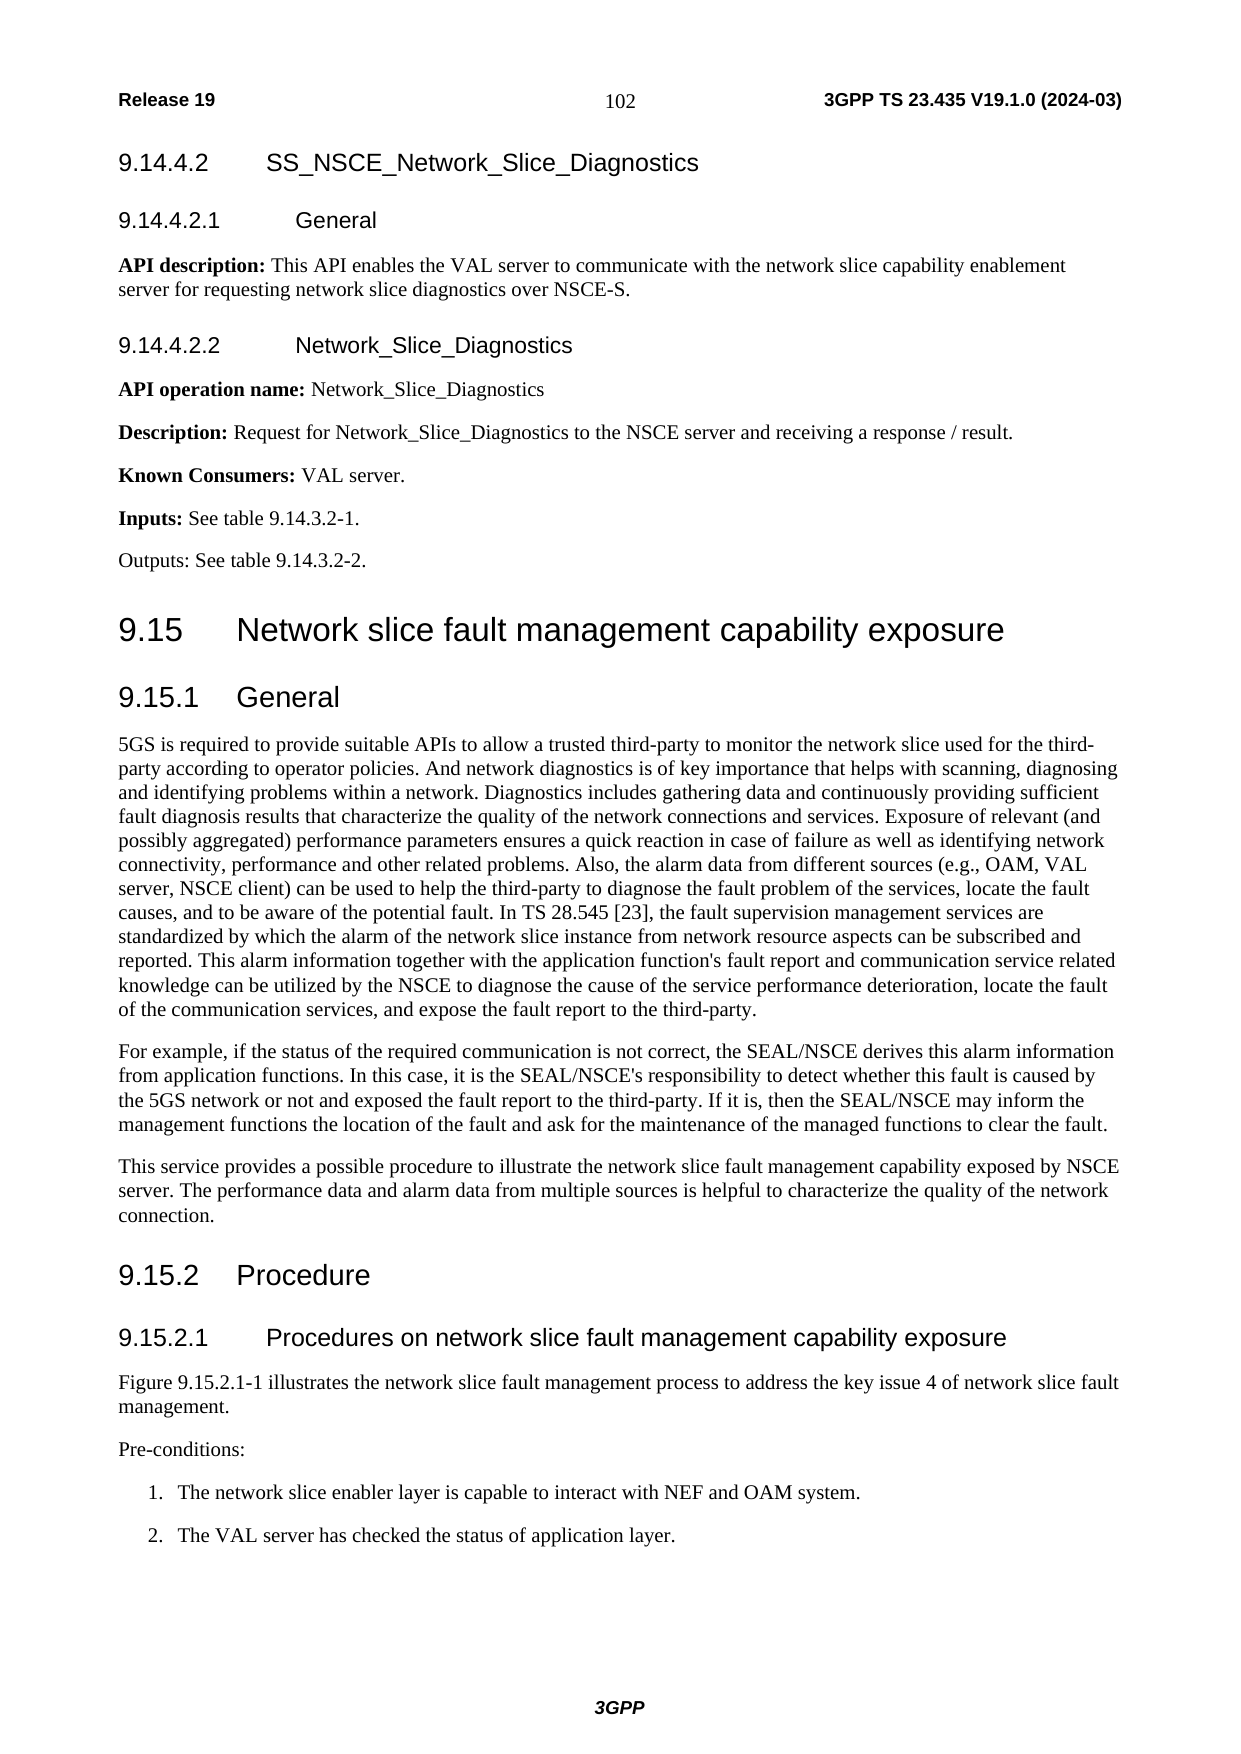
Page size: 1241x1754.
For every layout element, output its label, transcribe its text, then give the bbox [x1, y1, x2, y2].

text Description: Request for Network_Slice_Diagnostics to the NSCE server and receiving a response / result. [118, 420, 1122, 444]
subtitle 9.15.2 Procedure [118, 1258, 1122, 1291]
subtitle 9.15.1 General [118, 679, 1122, 713]
text API operation name: Network_Slice_Diagnostics [118, 377, 1122, 401]
text API description: This API enables the VAL server to communicate with the network slice capability enablement server for requesting network slice diagnostics over NSCE-S. [118, 253, 1122, 301]
subtitle 9.14.4.2.1 General [118, 207, 1122, 234]
text 2. The VAL server has checked the status of application layer. [148, 1523, 1122, 1547]
text Outputs: See table 9.14.3.2-2. [118, 548, 1122, 572]
text For example, if the status of the required communication is not correct, the SEAL/NSCE derives this alarm information from application functions. In this case, it is the SEAL/NSCE's responsibility to detect whether this fault is caused by the 5GS network or not and exposed the fault report to the third-party. If it is, then the SEAL/NSCE may inform the management functions the location of the fault and ask for the maintenance of the managed functions to clear the fault. [118, 1039, 1122, 1136]
text Inputs: See table 9.14.3.2-1. [118, 506, 1122, 529]
subtitle 9.15 Network slice fault management capability exposure [118, 610, 1122, 648]
subtitle 9.15.2.1 Procedures on network slice fault management capability exposure [118, 1323, 1122, 1351]
subtitle 9.14.4.2 SS_NSCE_Network_Slice_Diagnostics [118, 147, 1122, 176]
text Pre-conditions: [118, 1437, 1122, 1461]
text This service provides a possible procedure to illustrate the network slice fault management capability exposed by NSCE server. The performance data and alarm data from multiple sources is helpful to characterize the quality of the network connection. [118, 1154, 1122, 1227]
subtitle 9.14.4.2.2 Network_Slice_Diagnostics [118, 332, 1122, 358]
text Known Consumers: VAL server. [118, 463, 1122, 487]
text Figure 9.15.2.1-1 illustrates the network slice fault management process to address the key issue 4 of network slice fault management. [118, 1370, 1122, 1418]
text 5GS is required to provide suitable APIs to allow a trusted third-party to monitor the network slice used for the third-party according to operator policies. And network diagnostics is of key importance that helps with scanning, diagnosing and identifying problems within a network. Diagnostics includes gathering data and continuously providing sufficient fault diagnosis results that characterize the quality of the network connections and services. Exposure of relevant (and possibly aggregated) performance parameters ensures a quick reaction in case of failure as well as identifying network connectivity, performance and other related problems. Also, the alarm data from different sources (e.g., OAM, VAL server, NSCE client) can be used to help the third-party to diagnose the fault problem of the services, locate the fault causes, and to be aware of the potential fault. In TS 28.545 [23], the fault supervision management services are standardized by which the alarm of the network slice instance from network resource aspects can be subscribed and reported. This alarm information together with the application function's fault report and communication service related knowledge can be utilized by the NSCE to diagnose the cause of the service performance deterioration, locate the fault of the communication services, and expose the fault report to the third-party. [118, 732, 1122, 1021]
text 1. The network slice enabler layer is capable to interact with NEF and OAM system. [148, 1480, 1122, 1504]
